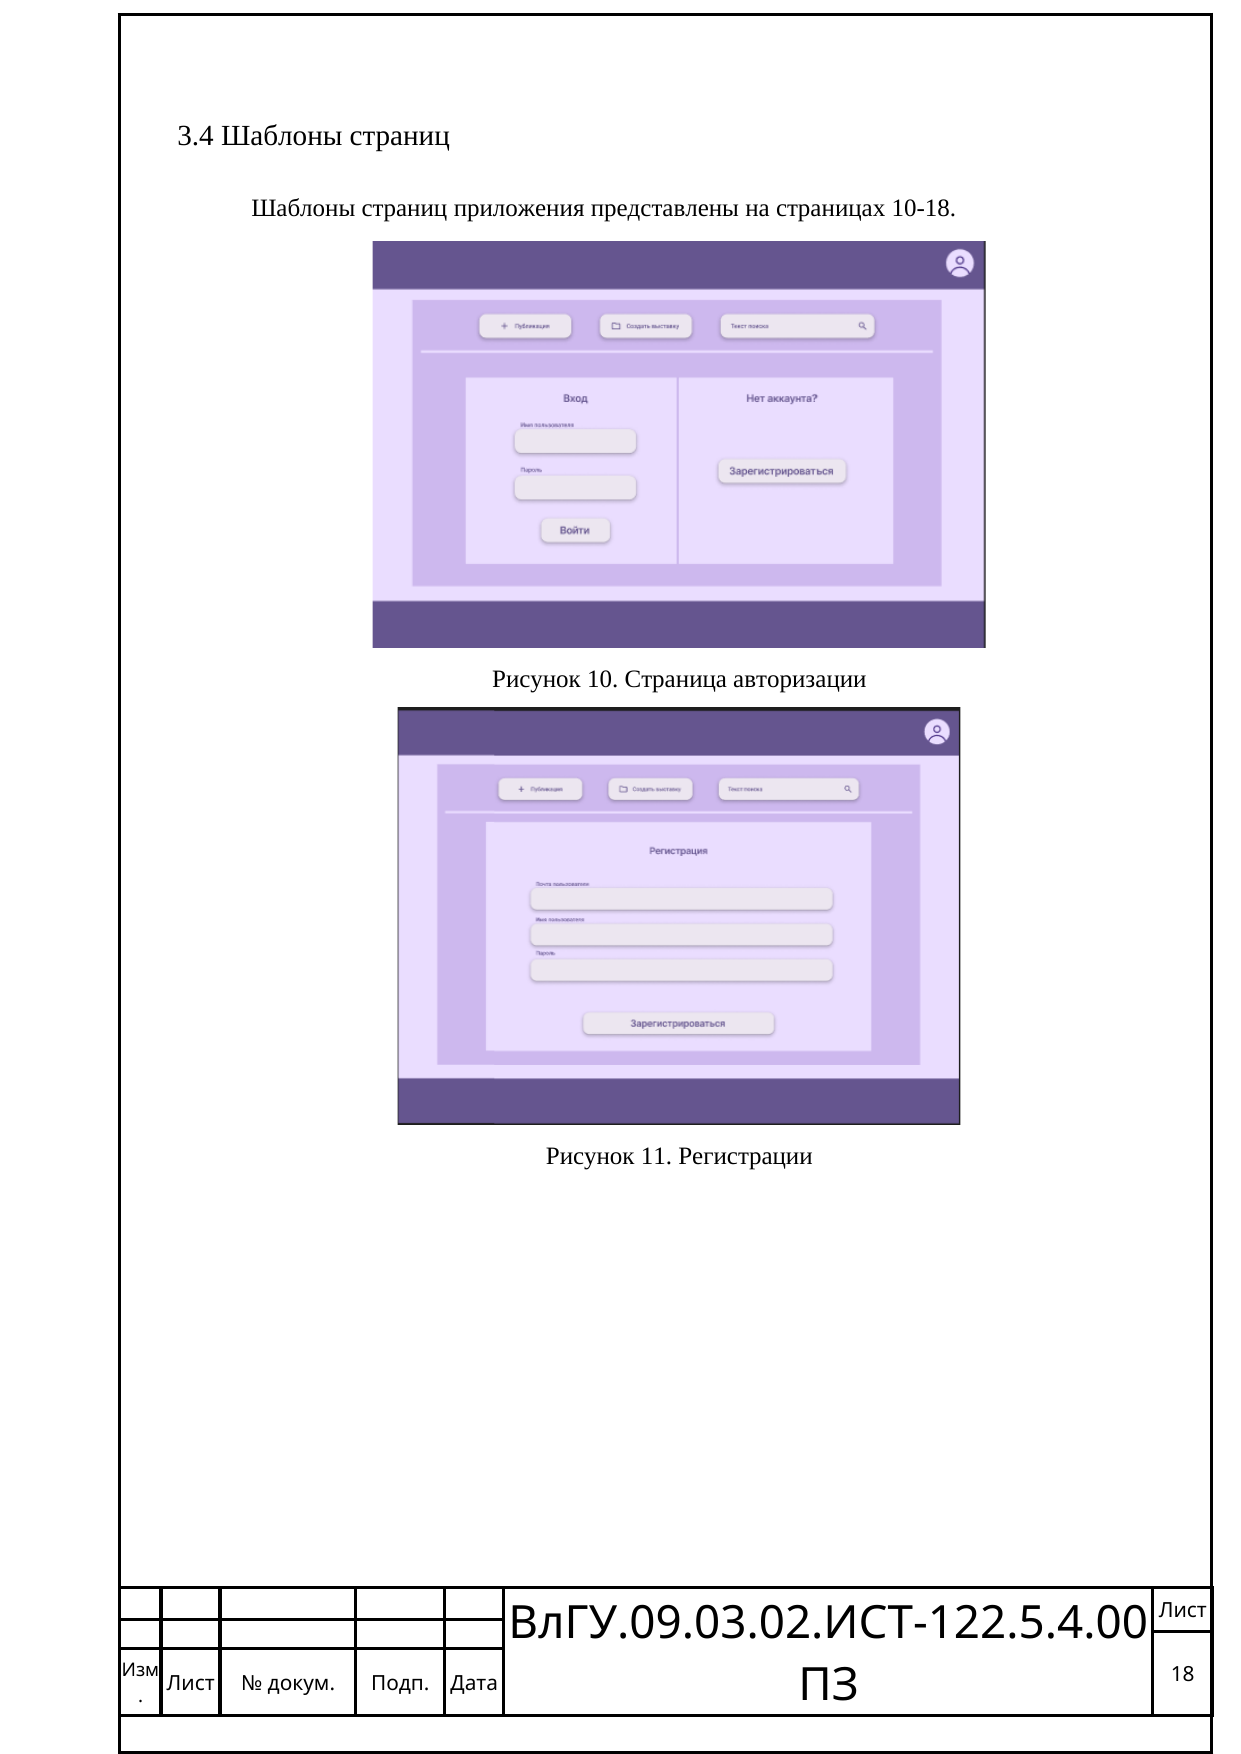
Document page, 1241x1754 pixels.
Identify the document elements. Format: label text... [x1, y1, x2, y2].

picture [397, 707, 961, 1125]
picture [372, 241, 986, 648]
text Рисунок 10. Страница авторизации [177, 664, 1181, 693]
text Шаблоны страниц приложения представлены на страницах 10-18. [177, 193, 1181, 222]
subtitle 3.4 Шаблоны страниц [177, 118, 1181, 152]
text Рисунок 11. Регистрации [177, 1141, 1181, 1170]
